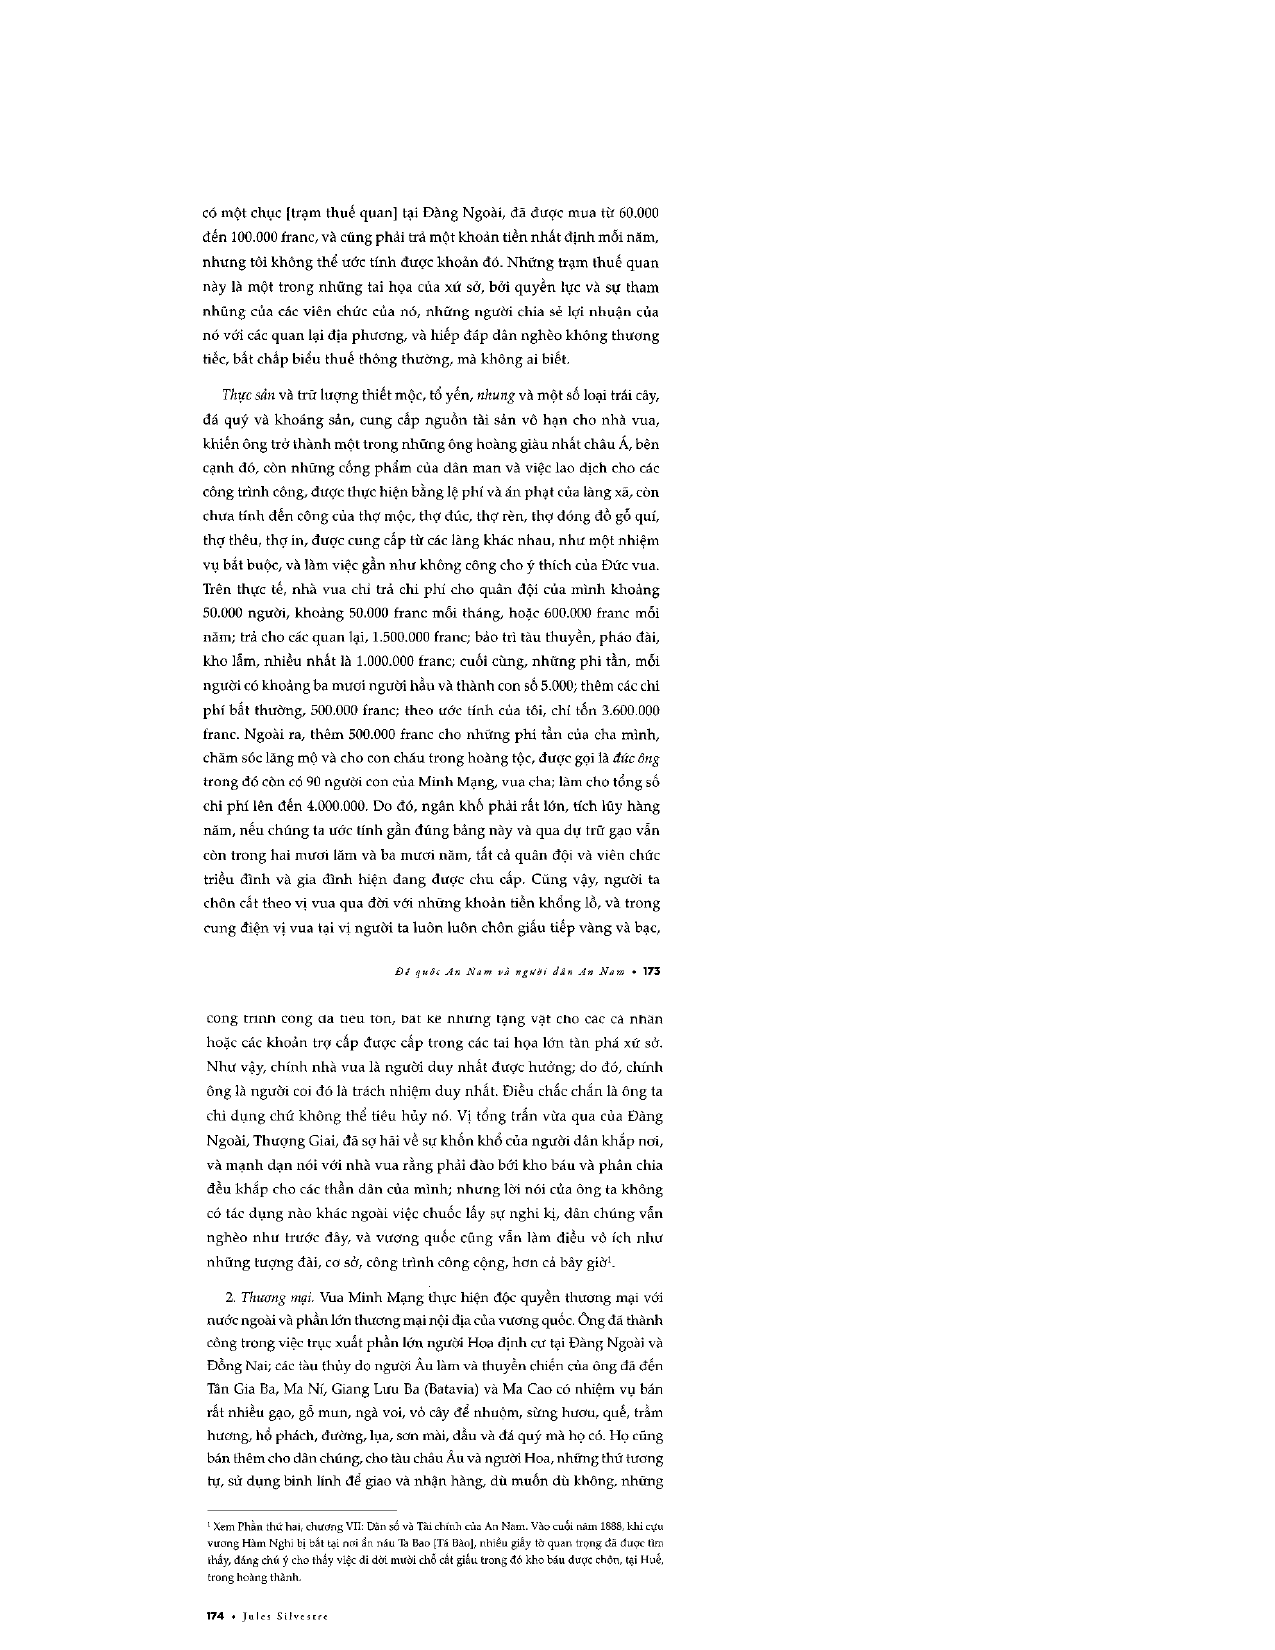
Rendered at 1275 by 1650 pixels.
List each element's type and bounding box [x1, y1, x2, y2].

picture [150, 150, 713, 1650]
